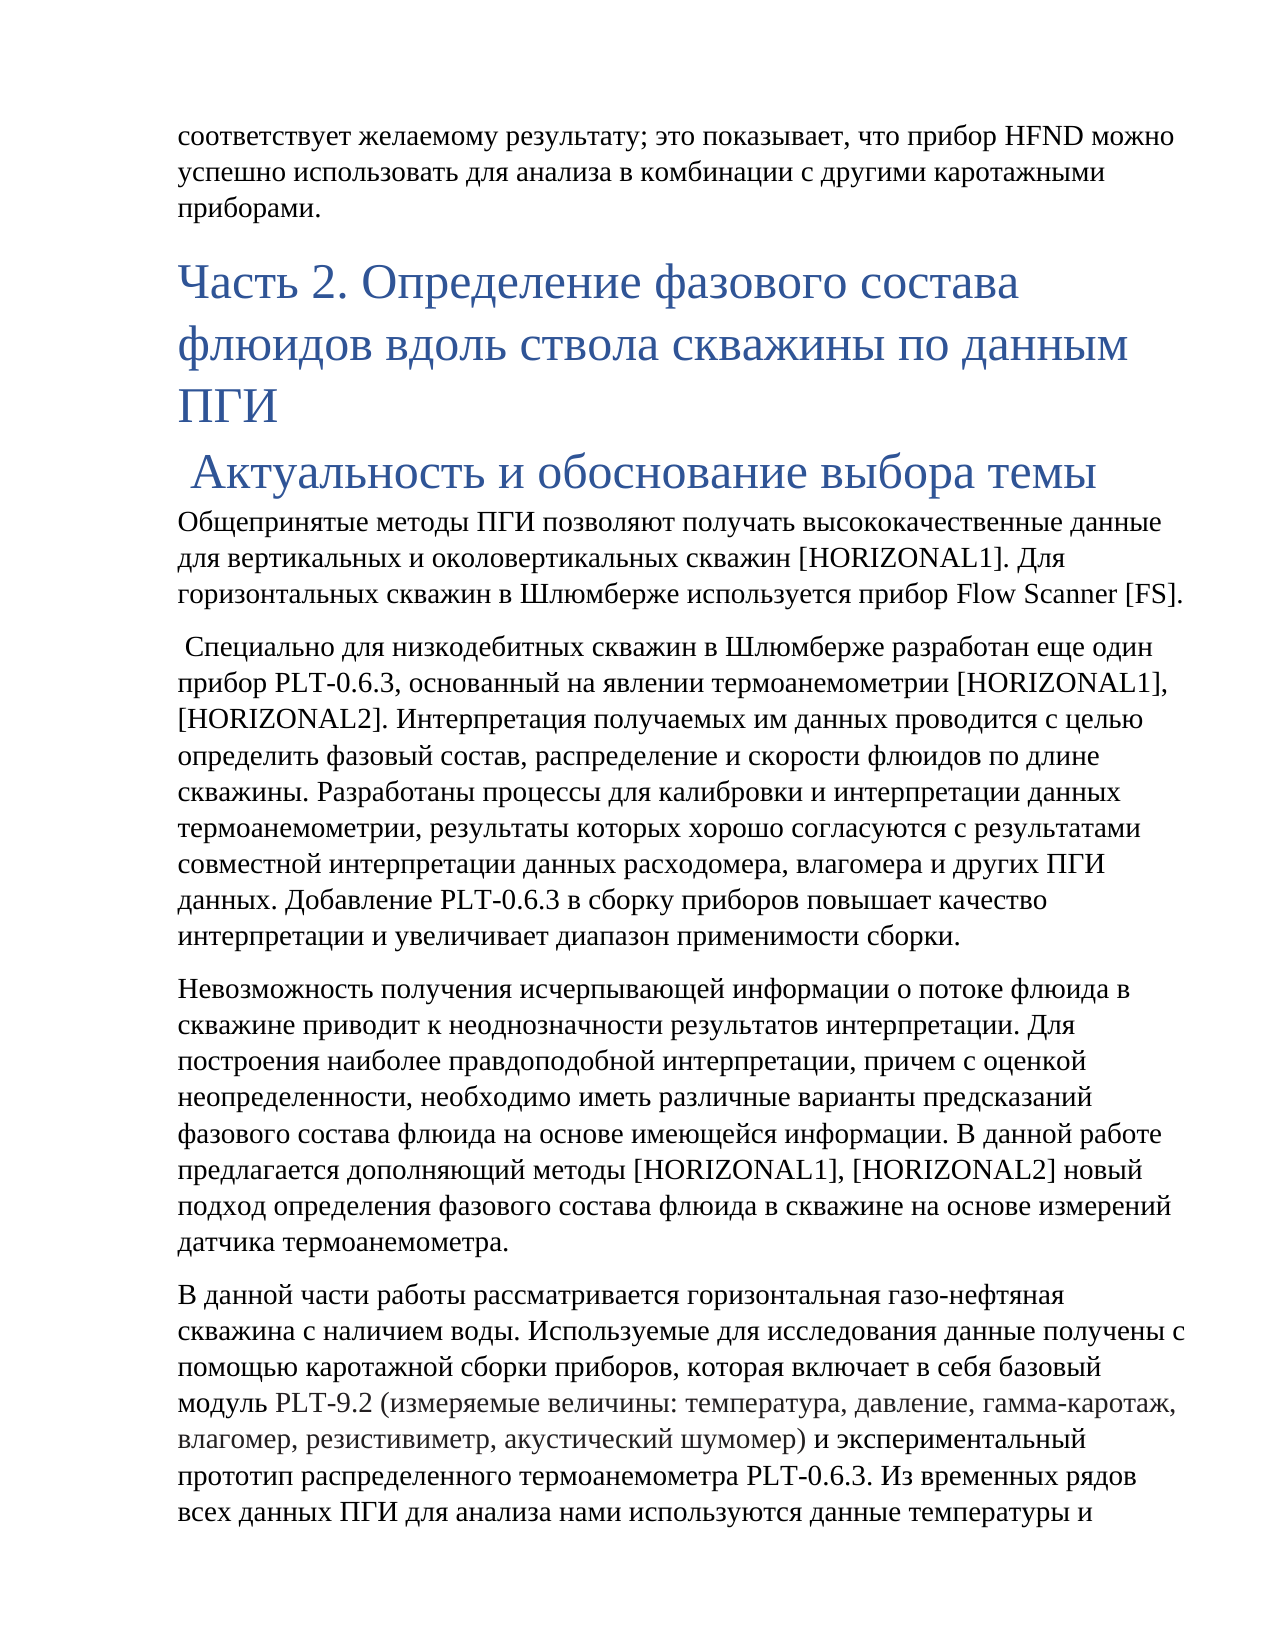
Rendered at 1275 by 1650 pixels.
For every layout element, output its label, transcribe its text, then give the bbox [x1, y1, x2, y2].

text Специально для низкодебитных скважин в Шлюмберже разработан еще один прибор PLT-0.6.3, основанный на явлении термоанемометрии [HORIZONAL1], [HORIZONAL2]. Интерпретация получаемых им данных проводится с целью определить фазовый состав, распределение и скорости флюидов по длине скважины. Разработаны процессы для калибровки и интерпретации данных термоанемометрии, результаты которых хорошо согласуются с результатами совместной интерпретации данных расходомера, влагомера и других ПГИ данных. Добавление PLT-0.6.3 в сборку приборов повышает качество интерпретации и увеличивает диапазон применимости сборки. [177, 629, 1186, 952]
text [177, 1277, 1186, 1527]
subtitle Часть 2. Определение фазового состава флюидов вдоль ствола скважины по данным ПГИ [177, 252, 1186, 433]
text Общепринятые методы ПГИ позволяют получать высококачественные данные для вертикальных и околовертикальных скважин [HORIZONAL1]. Для горизонтальных скважин в Шлюмберже используется прибор Flow Scanner [FS]. [177, 504, 1186, 610]
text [177, 118, 1186, 224]
text Невозможность получения исчерпывающей информации о потоке флюида в скважине приводит к неоднозначности результатов интерпретации. Для построения наиболее правдоподобной интерпретации, причем с оценкой неопределенности, необходимо иметь различные варианты предсказаний фазового состава флюида на основе имеющейся информации. В данной работе предлагается дополняющий методы [HORIZONAL1], [HORIZONAL2] новый подход определения фазового состава флюида в скважине на основе измерений датчика термоанемометра. [177, 971, 1186, 1258]
subtitle Актуальность и обоснование выбора темы [177, 442, 1186, 499]
